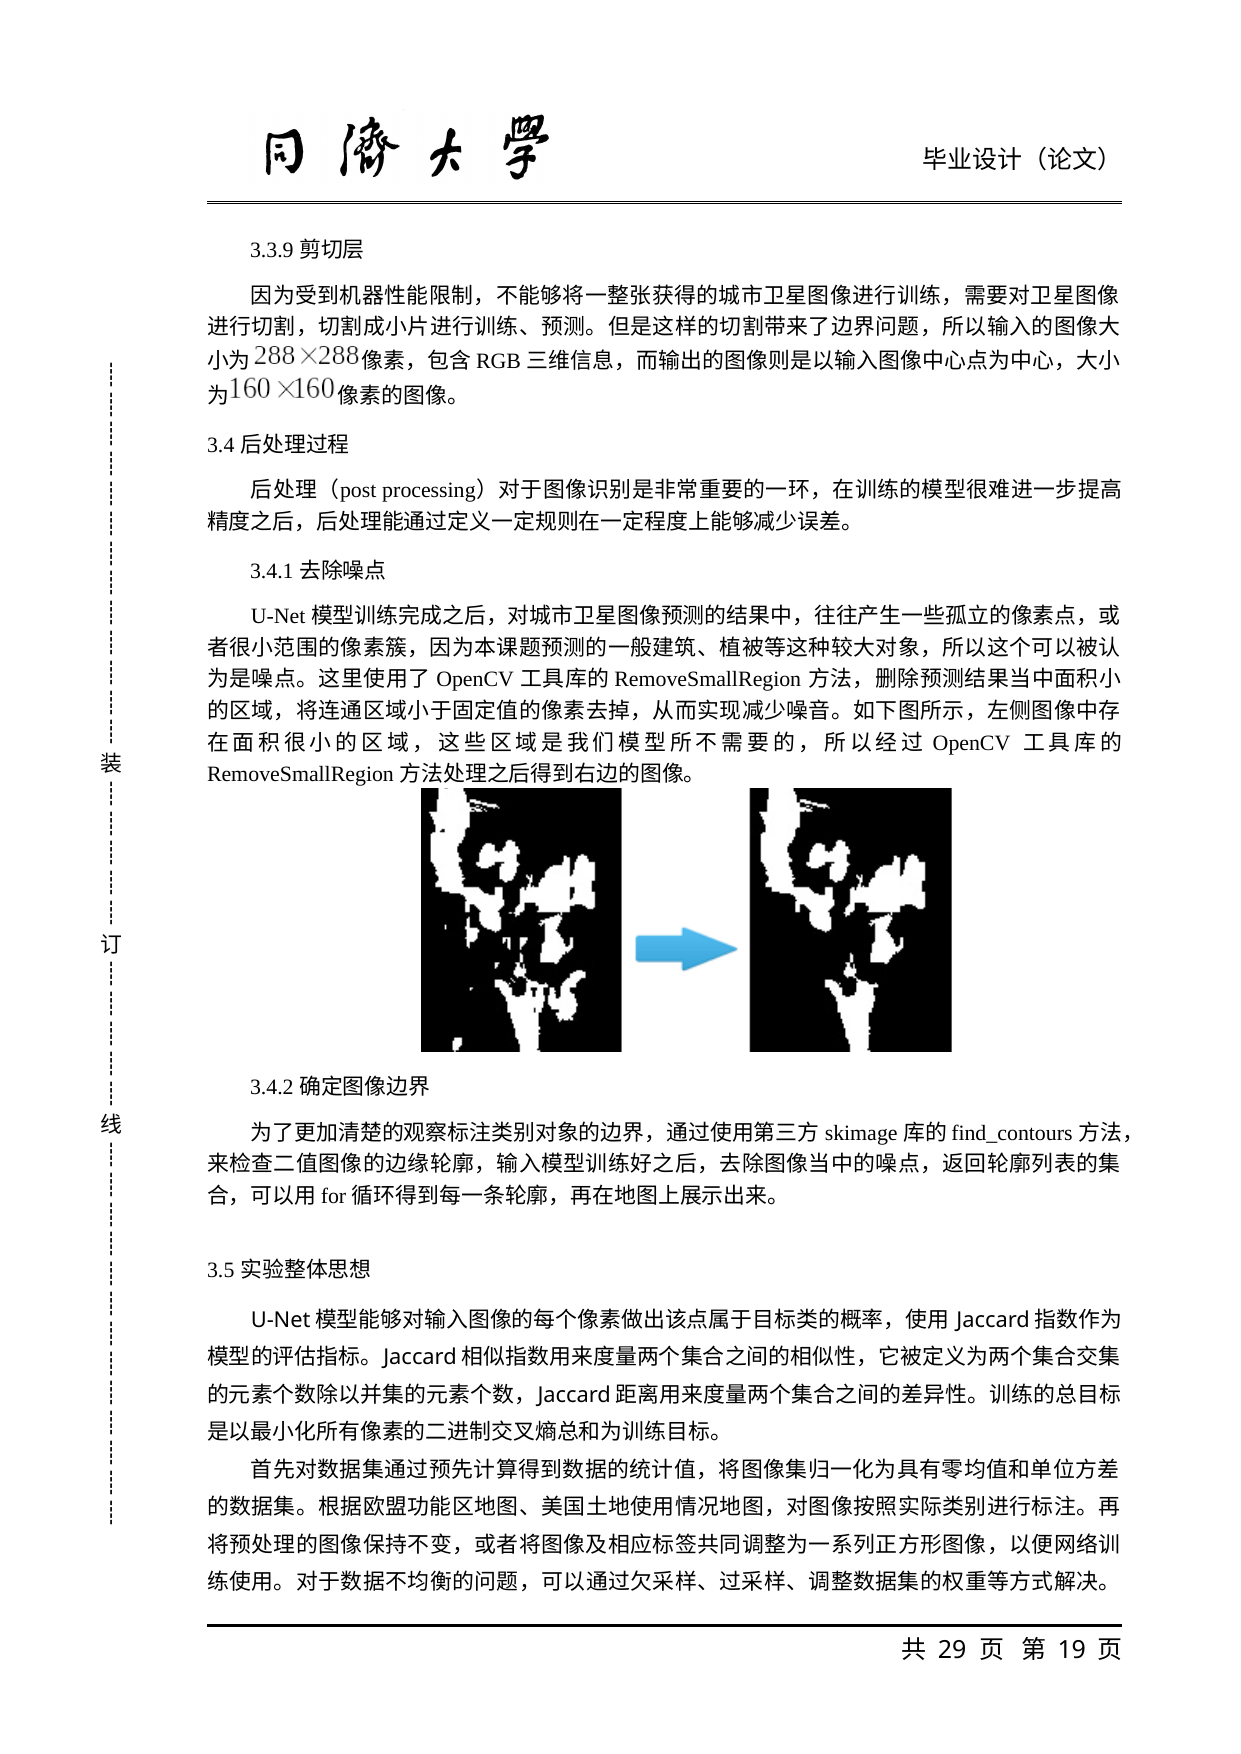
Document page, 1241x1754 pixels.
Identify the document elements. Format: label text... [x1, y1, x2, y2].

subtitle 3.4.1 去除噪点 [207, 548, 1122, 586]
text 为了更加清楚的观察标注类别对象的边界，通过使用第三方skimage 库的find_contours 方法，来检查二值图像的边缘轮廓，输入模型训练好之后，去除图像当中的噪点，返回轮廓列表的集合，可以用for 循环得到每一条轮廓，再在地图上展示出来。 [207, 1114, 1122, 1209]
subtitle 3.5 实验整体思想 [207, 1247, 1122, 1285]
subtitle 3.4.2 确定图像边界 [207, 1064, 1122, 1102]
subtitle 3.4 后处理过程 [207, 422, 1122, 460]
text 因为受到机器性能限制，不能够将一整张获得的城市卫星图像进行训练，需要对卫星图像进行切割，切割成小片进行训练、预测。但是这样的切割带来了边界问题，所以输入的图像大小为像素，包含RGB 三维信息，而输出的图像则是以输入图像中心点为中心，大小为像素的图像。 [207, 278, 1122, 410]
text 后处理（post processing）对于图像识别是非常重要的一环，在训练的模型很难进一步提高精度之后，后处理能通过定义一定规则在一定程度上能够减少误差。 [207, 472, 1122, 536]
text U-Net模型能够对输入图像的每个像素做出该点属于目标类的概率，使用Jaccard指数作为模型的评估指标。Jaccard相似指数用来度量两个集合之间的相似性，它被定义为两个集合交集的元素个数除以并集的元素个数，Jaccard距离用来度量两个集合之间的差异性。训练的总目标是以最小化所有像素的二进制交叉熵总和为训练目标。 [207, 1297, 1122, 1447]
text U-Net 模型训练完成之后，对城市卫星图像预测的结果中，往往产生一些孤立的像素点，或者很小范围的像素簇，因为本课题预测的一般建筑、植被等这种较大对象，所以这个可以被认为是噪点。这里使用了OpenCV 工具库的RemoveSmallRegion 方法，删除预测结果当中面积小的区域，将连通区域小于固定值的像素去掉，从而实现减少噪音。如下图所示，左侧图像中存在面积很小的区域，这些区域是我们模型所不需要的，所以经过OpenCV 工具库的RemoveSmallRegion 方法处理之后得到右边的图像。 [207, 598, 1122, 788]
subtitle 3.3.9 剪切层 [207, 228, 1122, 265]
picture [421, 788, 952, 1052]
picture [244, 106, 567, 185]
